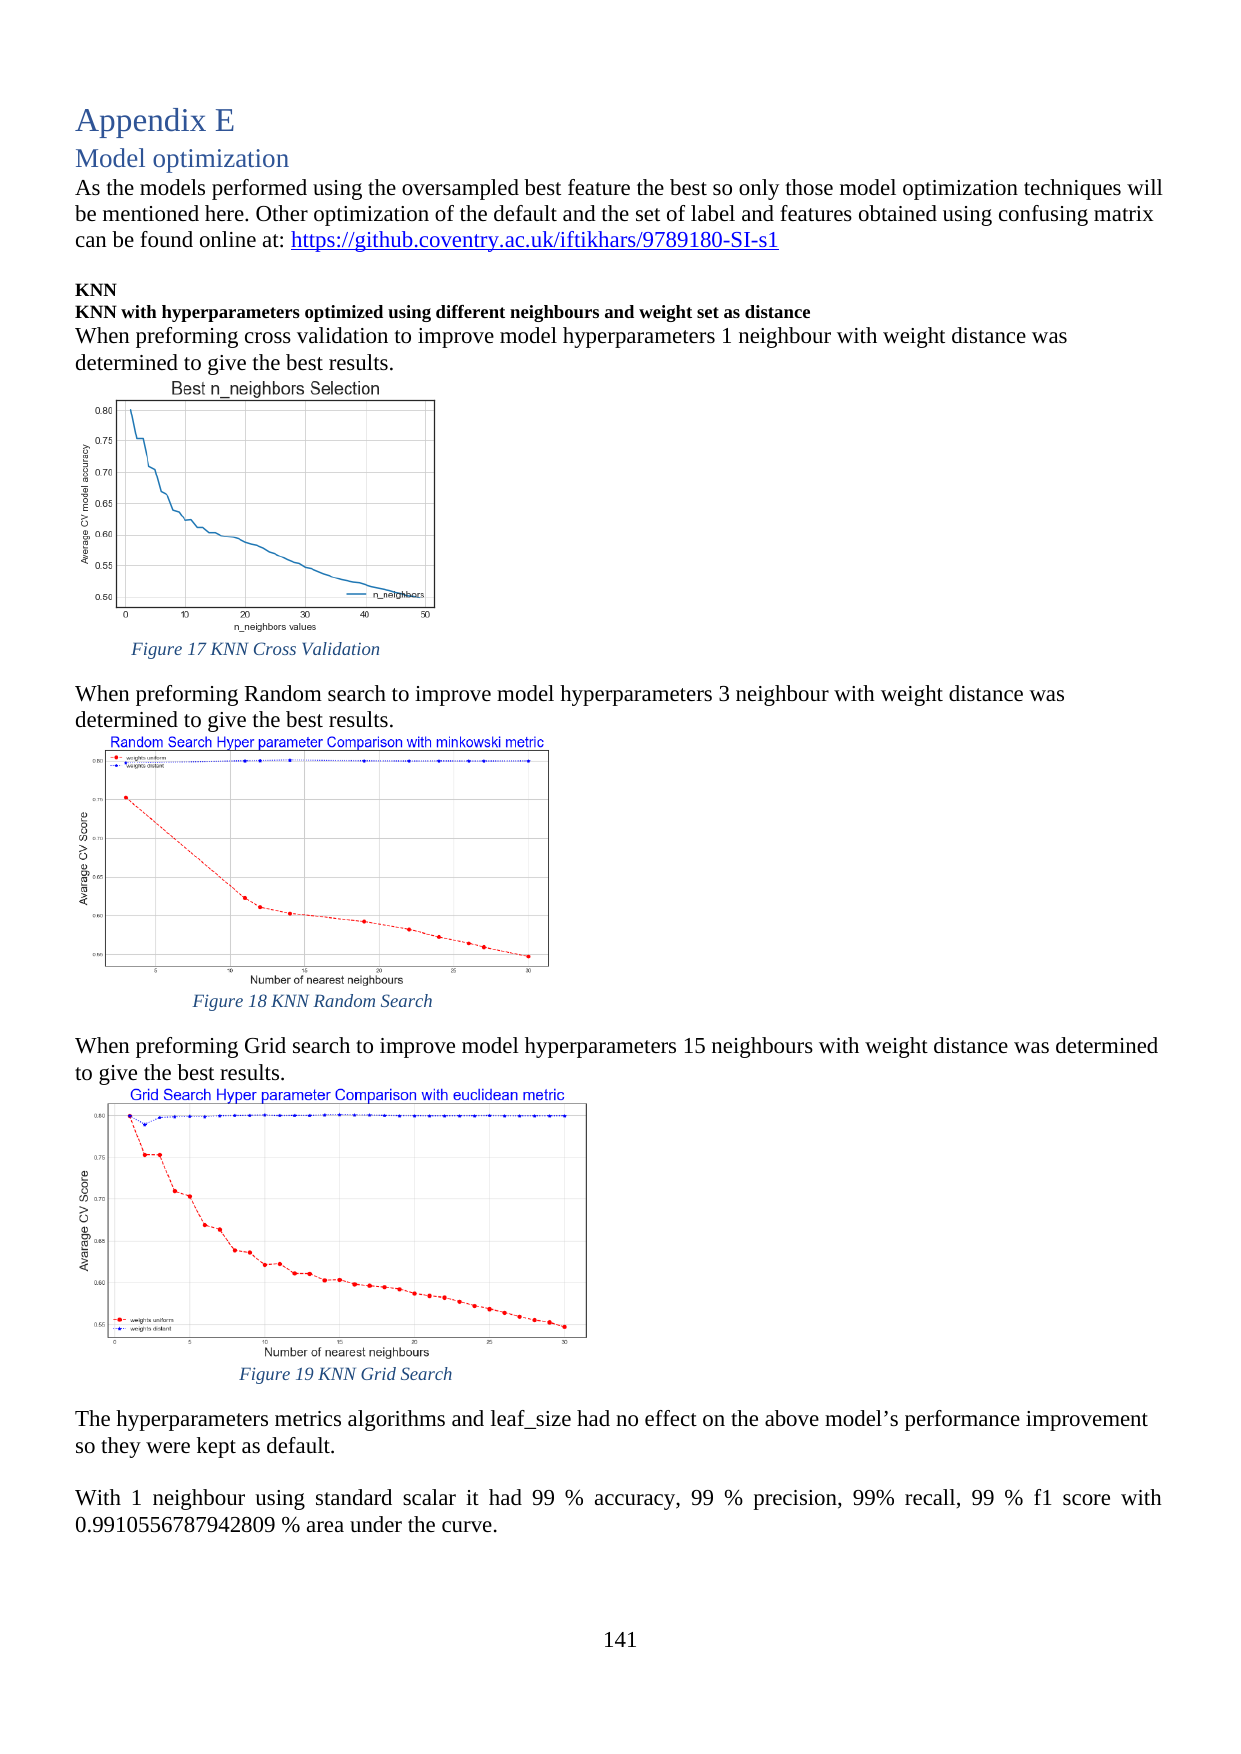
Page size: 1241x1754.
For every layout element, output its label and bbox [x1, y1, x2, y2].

picture [75, 732, 552, 990]
picture [75, 1085, 590, 1363]
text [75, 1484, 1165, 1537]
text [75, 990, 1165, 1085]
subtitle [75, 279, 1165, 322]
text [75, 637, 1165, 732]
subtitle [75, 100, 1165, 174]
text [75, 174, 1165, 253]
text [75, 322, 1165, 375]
picture [75, 375, 440, 638]
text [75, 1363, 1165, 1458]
